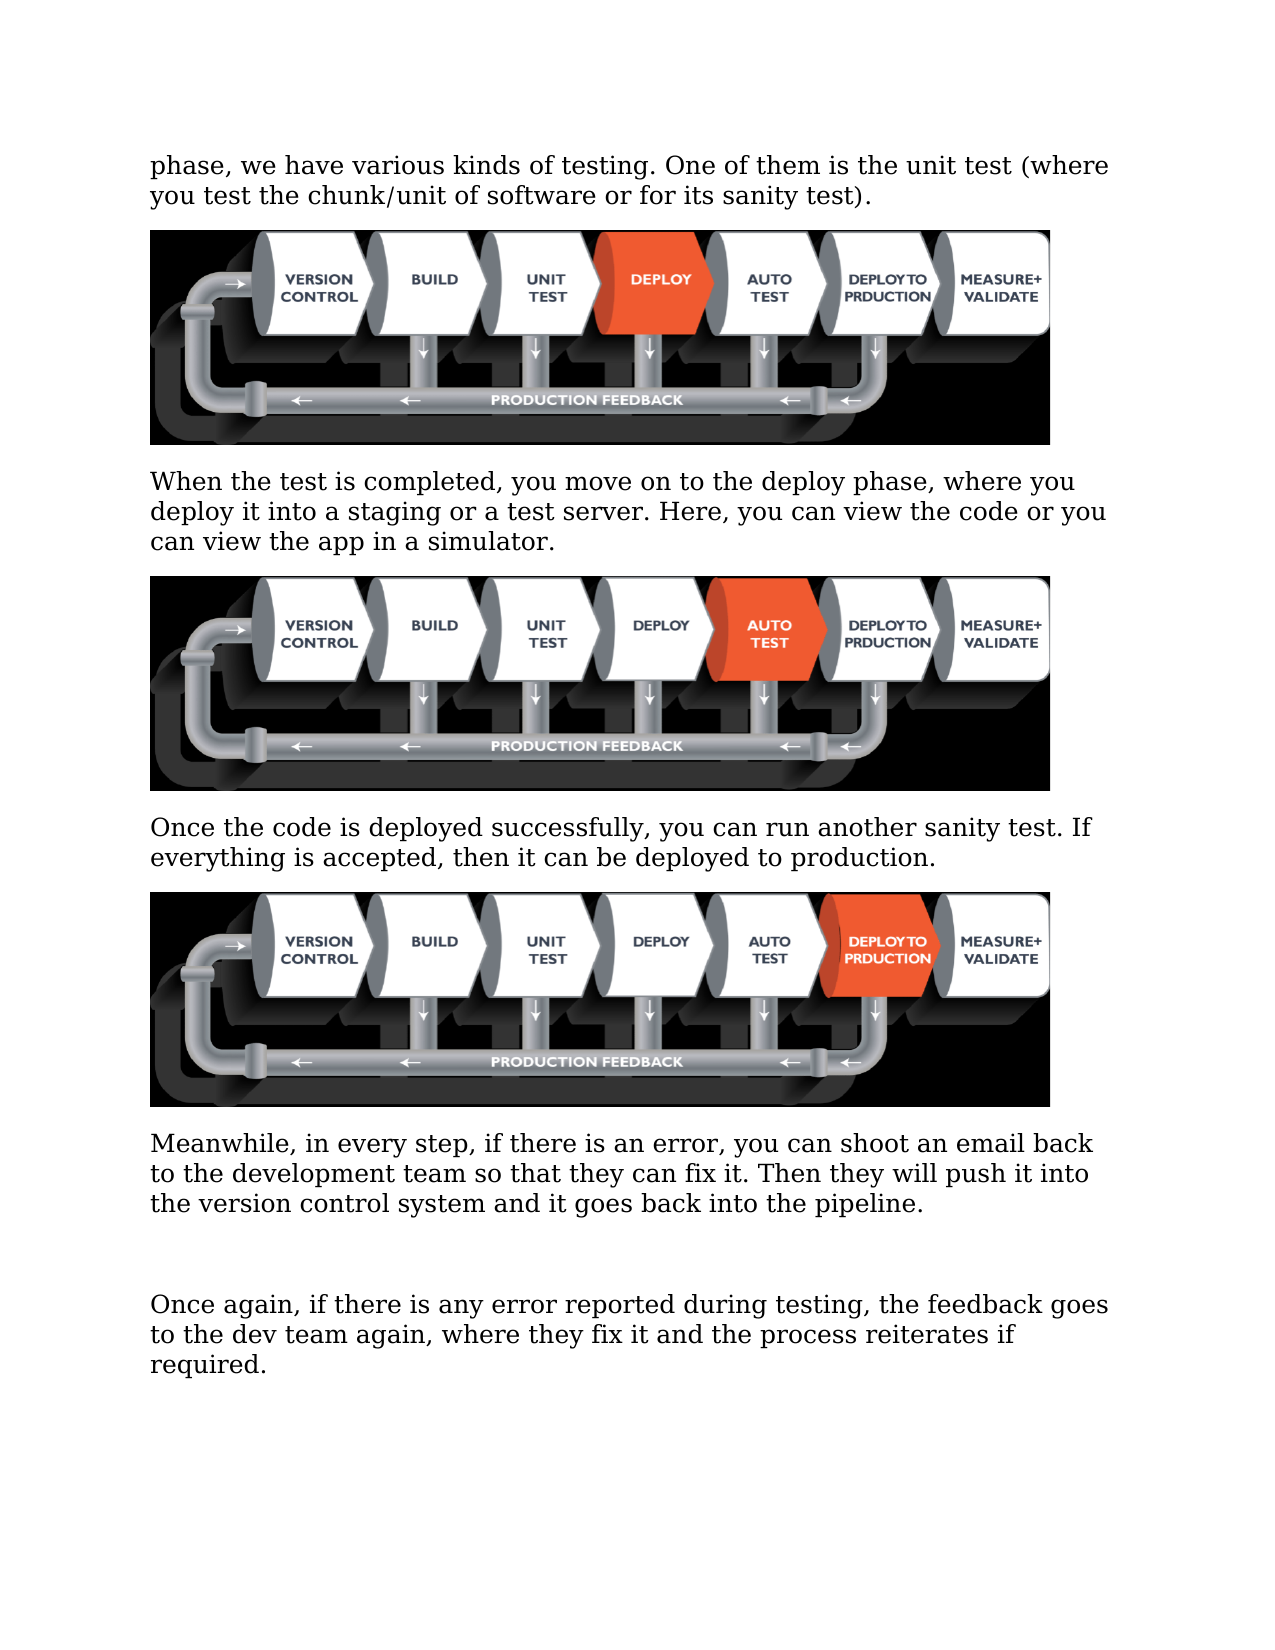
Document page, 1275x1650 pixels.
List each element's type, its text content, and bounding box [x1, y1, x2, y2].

text Once again, if there is any error reported during testing, the feedback goes to the dev team again, where they fix it and the process reiterates if required. [150, 1289, 1125, 1379]
text When the test is completed, you move on to the deploy phase, where you deploy it into a staging or a test server. Here, you can view the code or you can view the app in a simulator. [150, 466, 1125, 556]
picture [150, 230, 1050, 445]
picture [150, 576, 1050, 791]
text Meanwhile, in every step, if there is an error, you can shoot an email back to the development team so that they can fix it. Then they will push it into the version control system and it goes back into the pipeline. [150, 1127, 1125, 1217]
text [150, 150, 1125, 210]
picture [150, 892, 1050, 1107]
text Once the code is deployed successfully, you can run another sanity test. If everything is accepted, then it can be deployed to production. [150, 811, 1125, 871]
